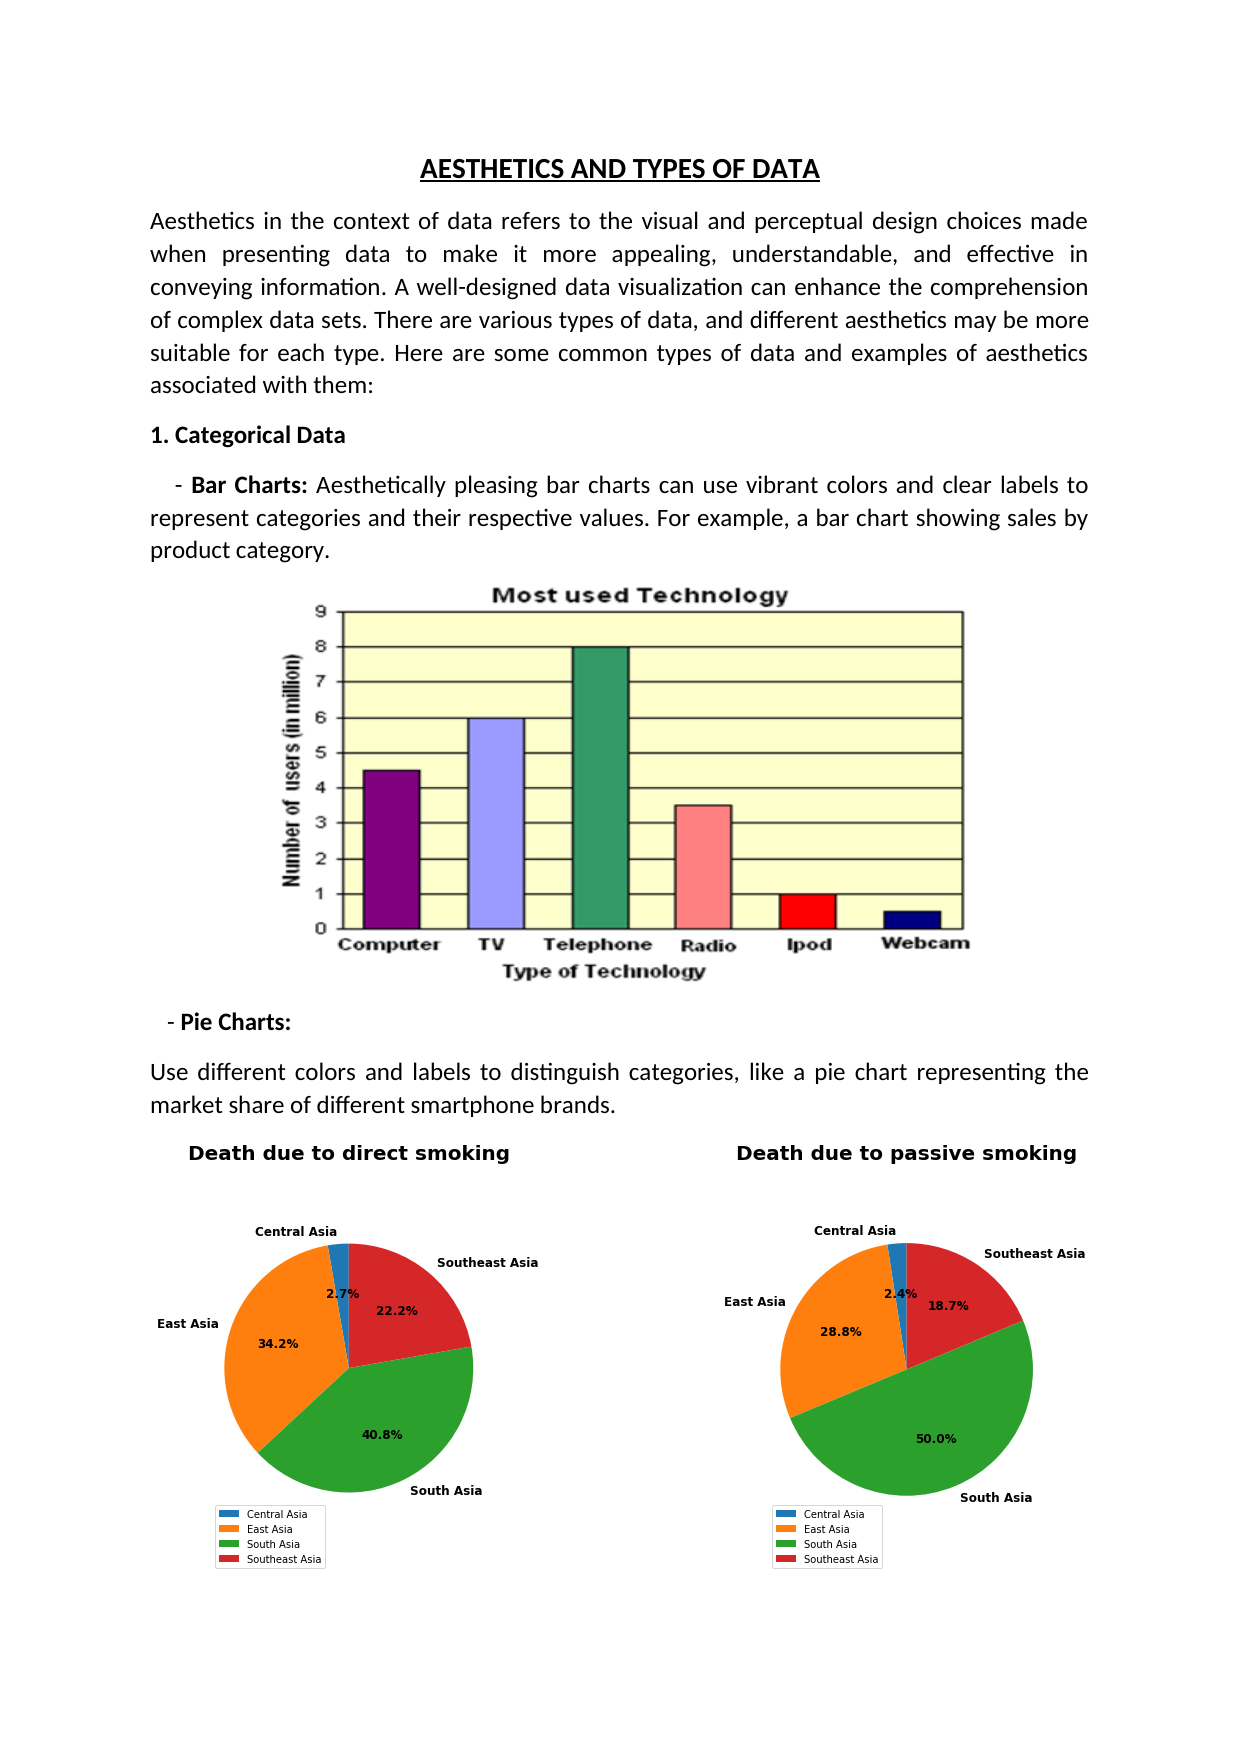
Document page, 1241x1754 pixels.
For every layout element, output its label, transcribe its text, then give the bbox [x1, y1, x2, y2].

text - Bar Charts: Aesthetically pleasing bar charts can use vibrant colors and clear labels to represent categories and their respective values. For example, a bar chart showing sales by product category. [150, 469, 1090, 565]
text 1. Categorical Data [150, 419, 1090, 450]
text - Pie Charts: [150, 1006, 1090, 1037]
picture [258, 584, 982, 988]
text Aesthetics in the context of data refers to the visual and perceptual design choices made when presenting data to make it more appealing, understandable, and effective in conveying information. A well-designed data visualization can enhance the comprehension of complex data sets. There are various types of data, and different aesthetics may be more suitable for each type. Here are some common types of data and examples of aesthetics associated with them: [150, 205, 1090, 400]
text AESTHETICS AND TYPES OF DATA [150, 150, 1090, 186]
text Use different colors and labels to distinguish categories, like a pie chart representing the market share of different smartphone brands. [150, 1056, 1090, 1119]
picture [150, 1138, 1091, 1584]
